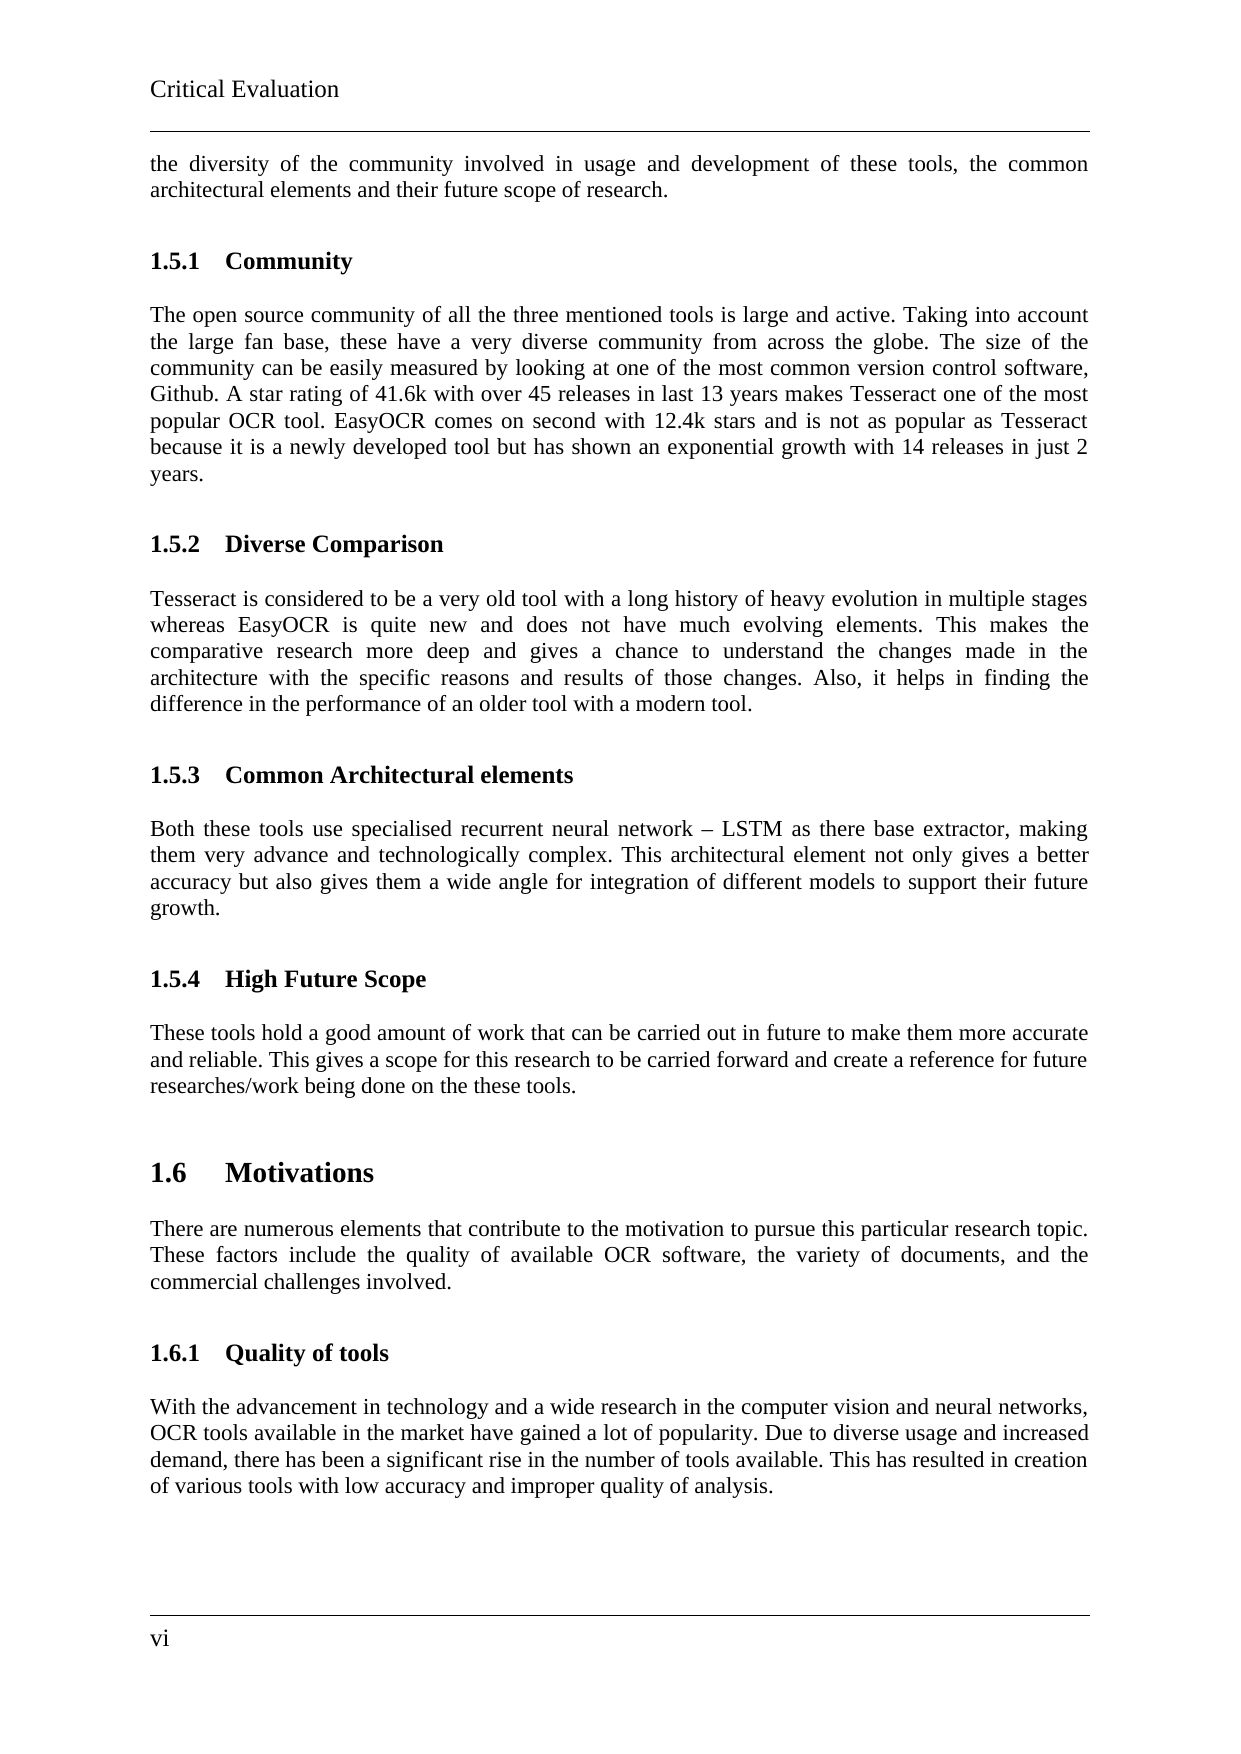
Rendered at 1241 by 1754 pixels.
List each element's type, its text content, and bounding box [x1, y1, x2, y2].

text There are numerous elements that contribute to the motivation to pursue this particular research topic. These factors include the quality of available OCR software, the variety of documents, and the commercial challenges involved. [150, 1215, 1090, 1294]
subtitle 1.5.1 Community [150, 246, 1090, 275]
text These tools hold a good amount of work that can be carried out in future to make them more accurate and reliable. This gives a scope for this research to be carried forward and create a reference for future researches/work being done on the these tools. [150, 1019, 1090, 1098]
text Both these tools use specialised recurrent neural network – LSTM as there base extractor, making them very advance and technologically complex. This architectural element not only gives a better accuracy but also gives them a wide angle for integration of different models to support their future growth. [150, 815, 1090, 921]
text Tesseract is considered to be a very old tool with a long history of heavy evolution in multiple stages whereas EasyOCR is quite new and does not have much evolving elements. This makes the comparative research more deep and gives a chance to understand the changes made in the architecture with the specific reasons and results of those changes. Also, it helps in finding the difference in the performance of an older tool with a modern tool. [150, 585, 1090, 716]
subtitle 1.5.4 High Future Scope [150, 964, 1090, 993]
text With the advancement in technology and a wide research in the computer vision and neural networks, OCR tools available in the market have gained a lot of popularity. Due to diverse usage and increased demand, there has been a significant rise in the number of tools available. This has resulted in creation of various tools with low accuracy and improper quality of analysis. [150, 1393, 1090, 1498]
text The open source community of all the three mentioned tools is large and active. Taking into account the large fan base, these have a very diverse community from across the globe. The size of the community can be easily measured by looking at one of the most common version control software, Github. A star rating of 41.6k with over 45 releases in last 13 years makes Tesseract one of the most popular OCR tool. EasyOCR comes on second with 12.4k stars and is not as popular as Tesseract because it is a newly developed tool but has shown an exponential growth with 14 releases in just 2 years. [150, 301, 1090, 486]
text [150, 150, 1090, 203]
subtitle 1.6.1 Quality of tools [150, 1338, 1090, 1367]
subtitle 1.6 Motivations [150, 1155, 1090, 1189]
subtitle 1.5.3 Common Architectural elements [150, 760, 1090, 789]
subtitle 1.5.2 Diverse Comparison [150, 529, 1090, 558]
